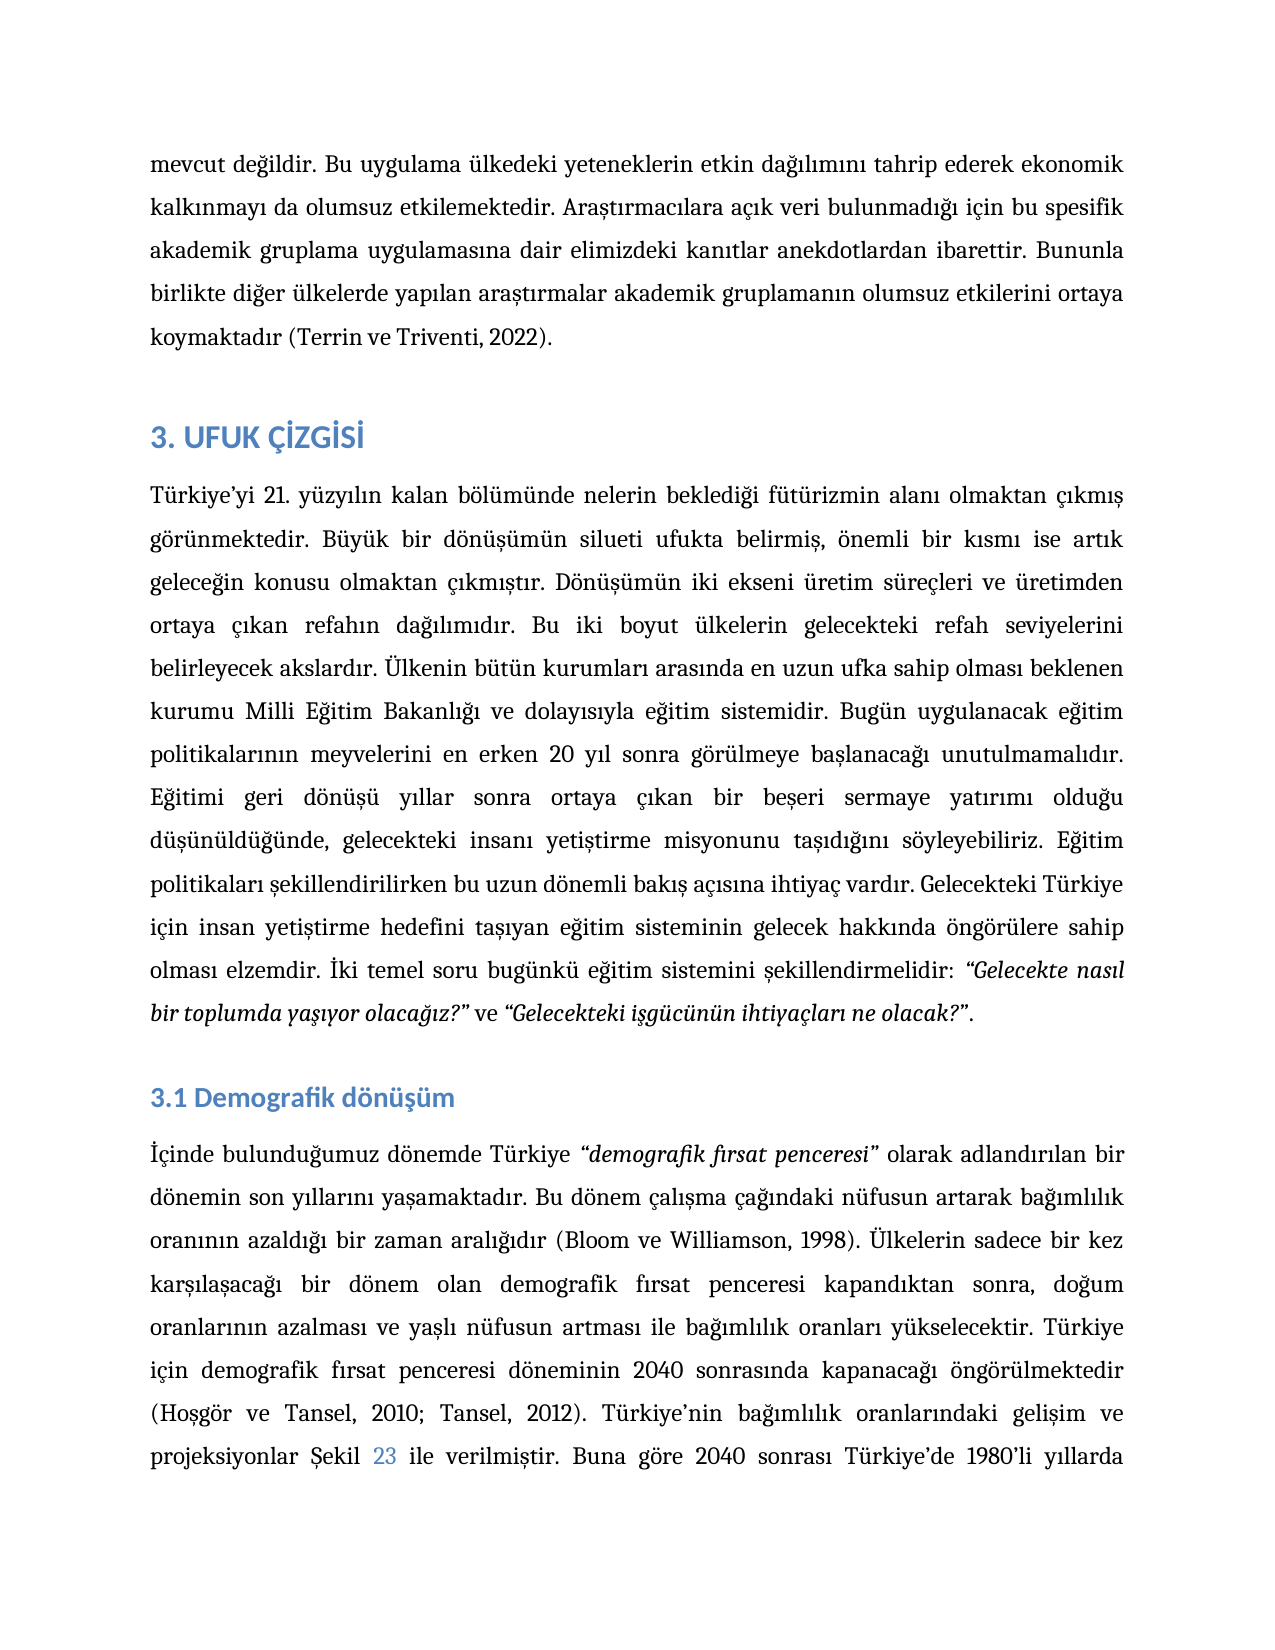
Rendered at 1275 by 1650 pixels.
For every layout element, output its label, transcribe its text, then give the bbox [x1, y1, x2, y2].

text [150, 1140, 1125, 1471]
subtitle 3. UFUK ÇİZGİSİ [150, 416, 1125, 456]
text Türkiye’yi 21. yüzyılın kalan bölümünde nelerin beklediği fütürizmin alanı olmaktan çıkmış görünmektedir. Büyük bir dönüşümün silueti ufukta belirmiş, önemli bir kısmı ise artık geleceğin konusu olmaktan çıkmıştır. Dönüşümün iki ekseni üretim süreçleri ve üretimden ortaya çıkan refahın dağılımıdır. Bu iki boyut ülkelerin gelecekteki refah seviyelerini belirleyecek akslardır. Ülkenin bütün kurumları arasında en uzun ufka sahip olması beklenen kurumu Milli Eğitim Bakanlığı ve dolayısıyla eğitim sistemidir. Bugün uygulanacak eğitim politikalarının meyvelerini en erken 20 yıl sonra görülmeye başlanacağı unutulmamalıdır. Eğitimi geri dönüşü yıllar sonra ortaya çıkan bir beşeri sermaye yatırımı olduğu düşünüldüğünde, gelecekteki insanı yetiştirme misyonunu taşıdığını söyleyebiliriz. Eğitim politikaları şekillendirilirken bu uzun dönemli bakış açısına ihtiyaç vardır. Gelecekteki Türkiye için insan yetiştirme hedefini taşıyan eğitim sisteminin gelecek hakkında öngörülere sahip olması elzemdir. İki temel soru bugünkü eğitim sistemini şekillendirmelidir: “Gelecekte nasıl bir toplumda yaşıyor olacağız?” ve “Gelecekteki işgücünün ihtiyaçları ne olacak?”. [150, 481, 1125, 1028]
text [150, 150, 1125, 351]
subtitle 3.1 Demografik dönüşüm [150, 1079, 1125, 1115]
